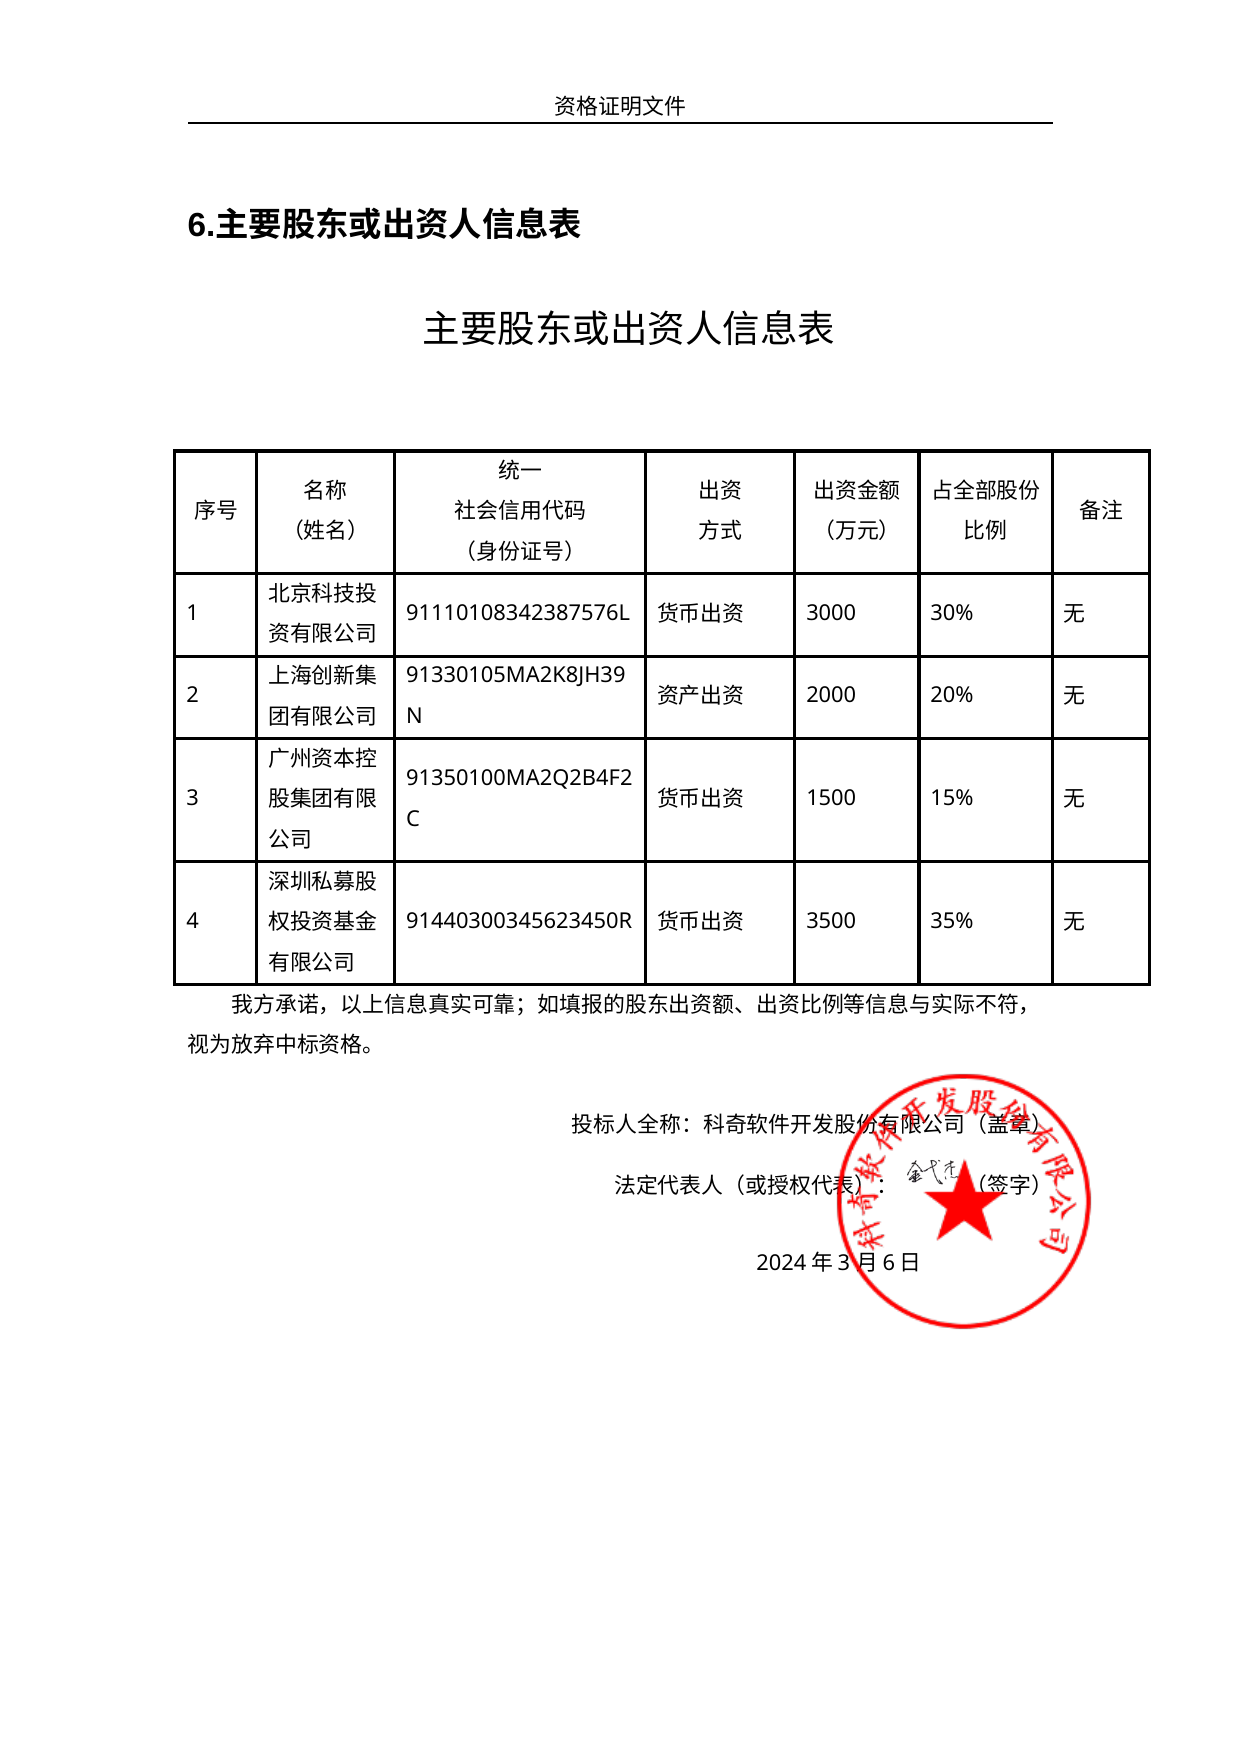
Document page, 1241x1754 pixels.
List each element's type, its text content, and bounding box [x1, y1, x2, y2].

table_cell 货币出资 [647, 740, 793, 860]
table_cell 3000 [796, 575, 917, 654]
table_header 序号 [176, 453, 255, 572]
table_cell 2000 [796, 658, 917, 737]
table_cell 深圳私募股权投资基金有限公司 [258, 863, 393, 983]
text 我方承诺，以上信息真实可靠；如填报的股东出资额、出资比例等信息与实际不符，视为放弃中标资格。 [187, 986, 1053, 1059]
table_cell 无 [1054, 740, 1148, 860]
table_cell 30% [921, 575, 1051, 654]
table_cell 1500 [796, 740, 917, 860]
table_cell 15% [921, 740, 1051, 860]
table_cell 20% [921, 658, 1051, 737]
table_cell 北京科技投资有限公司 [258, 575, 393, 654]
table_header 出资 方式 [647, 453, 793, 572]
table_cell 4 [176, 863, 255, 983]
table_cell 上海创新集团有限公司 [258, 658, 393, 737]
text 主要股东或出资人信息表 [187, 293, 1053, 358]
text 2024年 3 月 6日 [187, 1245, 830, 1277]
text 法定代表人（或授权代表）： （签字） [187, 1147, 830, 1200]
table_header 备注 [1054, 453, 1148, 572]
table_cell 91330105MA2K8JH39N [396, 658, 644, 737]
table_cell 3 [176, 740, 255, 860]
table_cell 2 [176, 658, 255, 737]
picture [830, 1068, 1097, 1335]
table_cell 3500 [796, 863, 917, 983]
subtitle 6.主要股东或出资人信息表 [187, 189, 1053, 254]
table_header 名称 （姓名） [258, 453, 393, 572]
table_cell 货币出资 [647, 575, 793, 654]
table_cell 无 [1054, 575, 1148, 654]
table_cell 91350100MA2Q2B4F2C [396, 740, 644, 860]
table_header 占全部股份 比例 [921, 453, 1051, 572]
table_cell 35% [921, 863, 1051, 983]
table_cell 货币出资 [647, 863, 793, 983]
table_cell 91440300345623450R [396, 863, 644, 983]
table_cell 广州资本控股集团有限公司 [258, 740, 393, 860]
table_header 出资金额 （万元） [796, 453, 917, 572]
table_header 统一 社会信用代码 （身份证号） [396, 453, 644, 572]
table_cell 91110108342387576L [396, 575, 644, 654]
table_cell 无 [1054, 863, 1148, 983]
table_cell 无 [1054, 658, 1148, 737]
table_cell 资产出资 [647, 658, 793, 737]
table_cell 1 [176, 575, 255, 654]
text 投标人全称：科奇软件开发股份有限公司（盖章） [187, 1107, 830, 1139]
